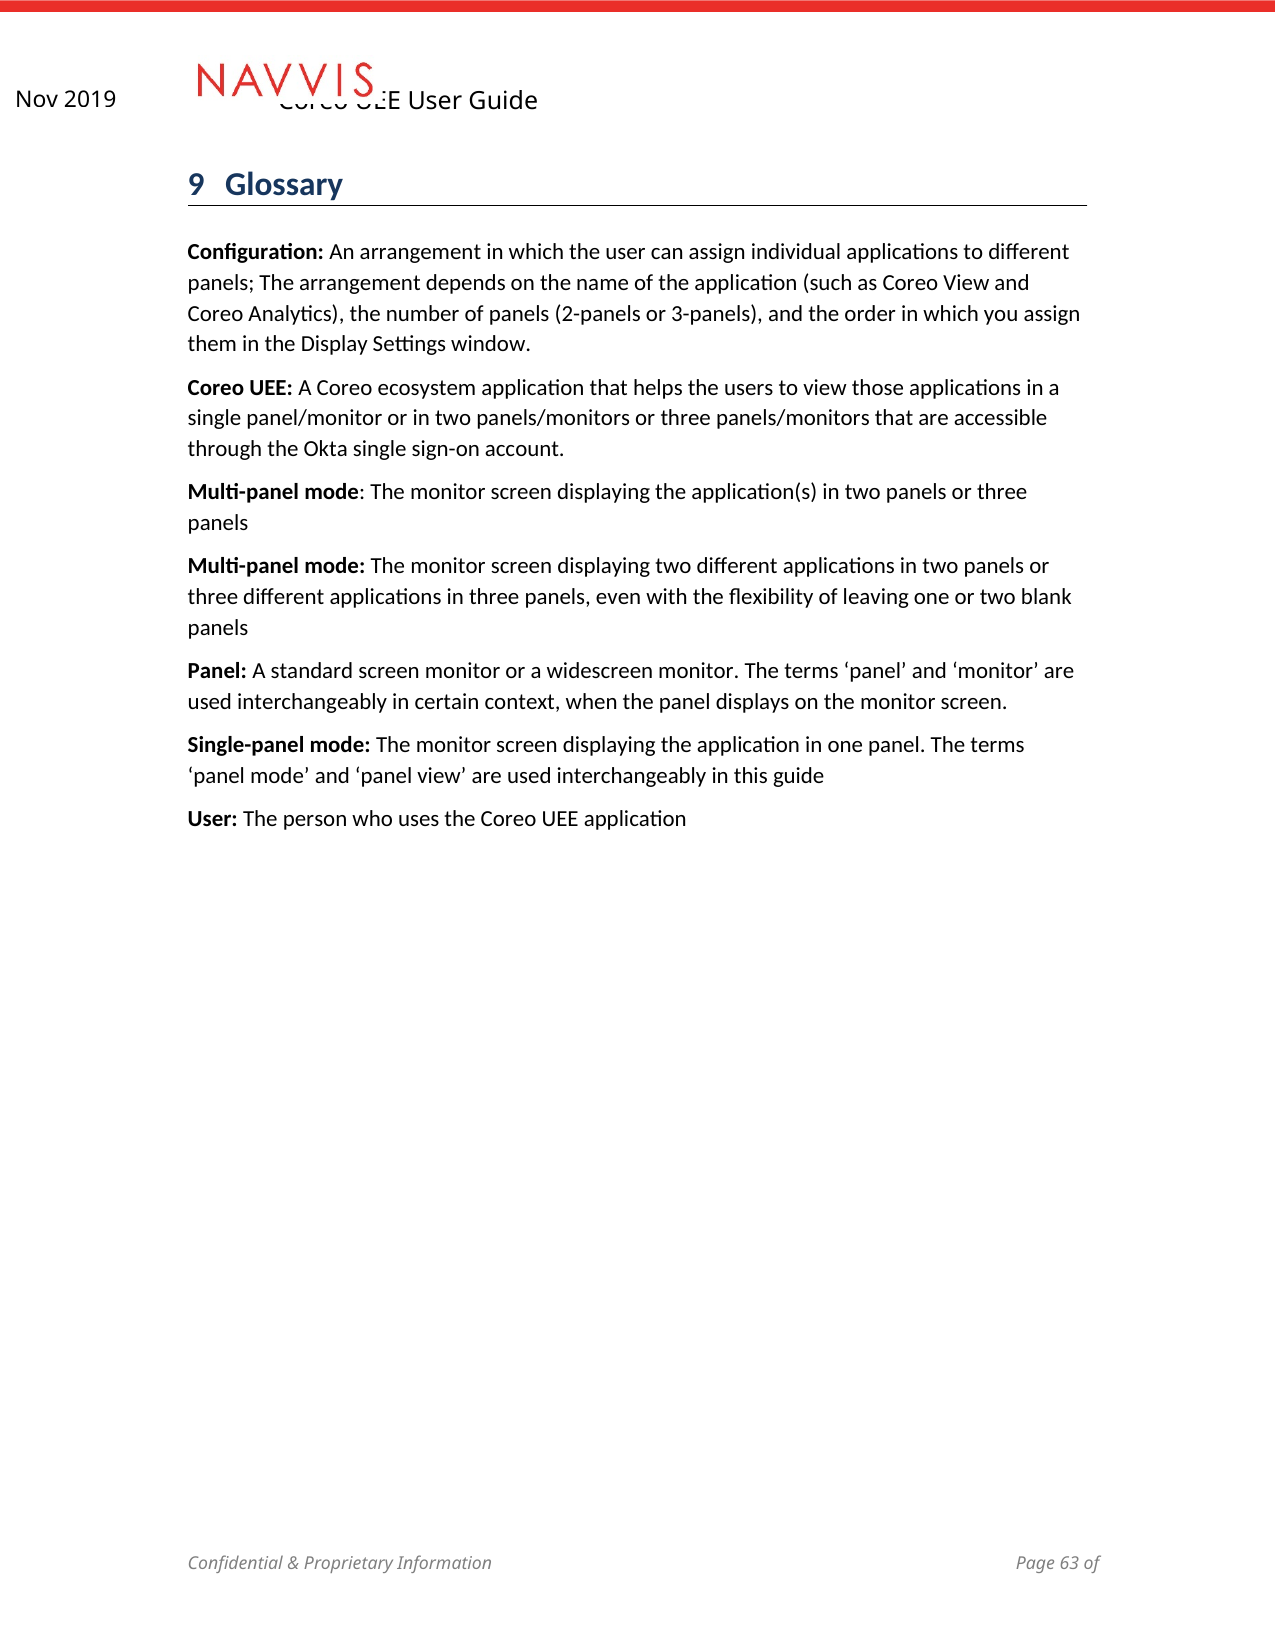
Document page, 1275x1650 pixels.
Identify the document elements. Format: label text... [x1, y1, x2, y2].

picture [187, 55, 383, 104]
text User: The person who uses the Coreo UEE application [187, 804, 1087, 832]
text Multi-panel mode: The monitor screen displaying the application(s) in two panels or three panels [187, 477, 1087, 536]
text Configuration: An arrangement in which the user can assign individual applications to different panels; The arrangement depends on the name of the application (such as Coreo View and Coreo Analytics), the number of panels (2-panels or 3-panels), and the order in which you assign them in the Display Settings window. [187, 237, 1087, 358]
text Coreo UEE: A Coreo ecosystem application that helps the users to view those applications in a single panel/monitor or in two panels/monitors or three panels/monitors that are accessible through the Okta single sign-on account. [187, 373, 1087, 462]
text Multi-panel mode: The monitor screen displaying two different applications in two panels or three different applications in three panels, even with the flexibility of leaving one or two blank panels [187, 551, 1087, 641]
text Single-panel mode: The monitor screen displaying the application in one panel. The terms ‘panel mode’ and ‘panel view’ are used interchangeably in this guide [187, 730, 1087, 789]
text Panel: A standard screen monitor or a widescreen monitor. The terms ‘panel’ and ‘monitor’ are used interchangeably in certain context, when the panel displays on the monitor screen. [187, 656, 1087, 715]
subtitle Glossary [187, 162, 1087, 206]
